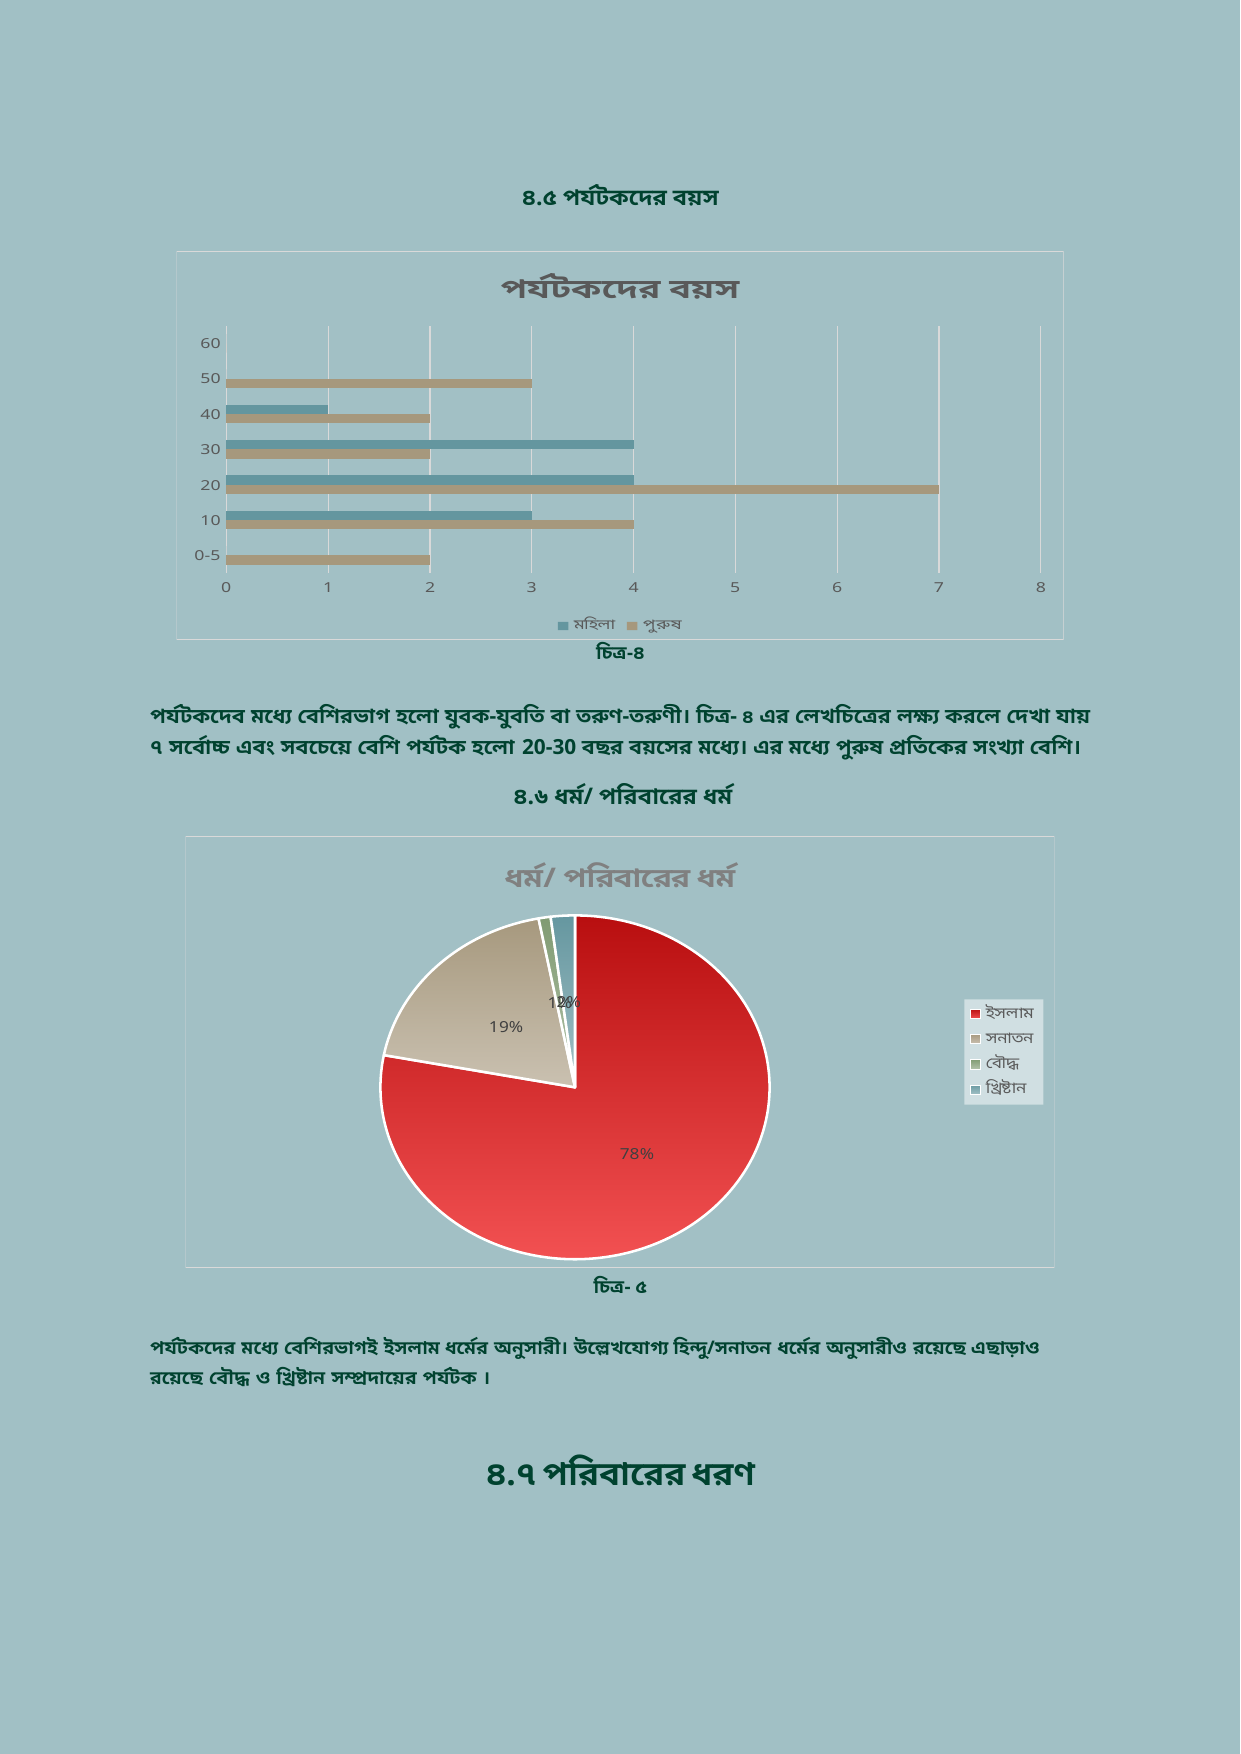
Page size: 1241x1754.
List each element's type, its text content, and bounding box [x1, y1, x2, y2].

text ৪.৭ পরিবারের ধরণ [150, 1449, 1090, 1495]
text ৪.৬ ধর্ম/ পরিবারের ধর্ম [150, 780, 1090, 811]
text চিত্র- ৫ [150, 908, 1090, 1298]
text পর্যটকদেব মধ্যে বেশিরভাগ হলো যুবক-যুবতি বা তরুণ-তরুণী। চিত্র- ৪ এর লেখচিত্রের লক্ষ্য করলে দেখা যায় ৭ সর্বোচ্চ এবং সবচেয়ে বেশি পর্যটক হলো 20-30 বছর বয়সের মধ্যে। এর মধ্যে পুরুষ প্রতিকের সংখ্যা বেশি। [150, 701, 1090, 763]
text চিত্র-৪ [150, 244, 1090, 665]
text ৪.৫ পর্যটকদের বয়স [150, 181, 1090, 212]
text পর্যটকদের মধ্যে বেশিরভাগই ইসলাম ধর্মের অনুসারী। উল্লেখযোগ্য হিন্দু/সনাতন ধর্মের অনুসারীও রয়েছে এছাড়াও রয়েছে বৌদ্ধ ও খ্রিষ্টান সম্প্রদায়ের পর্যটক । [150, 1334, 1090, 1394]
